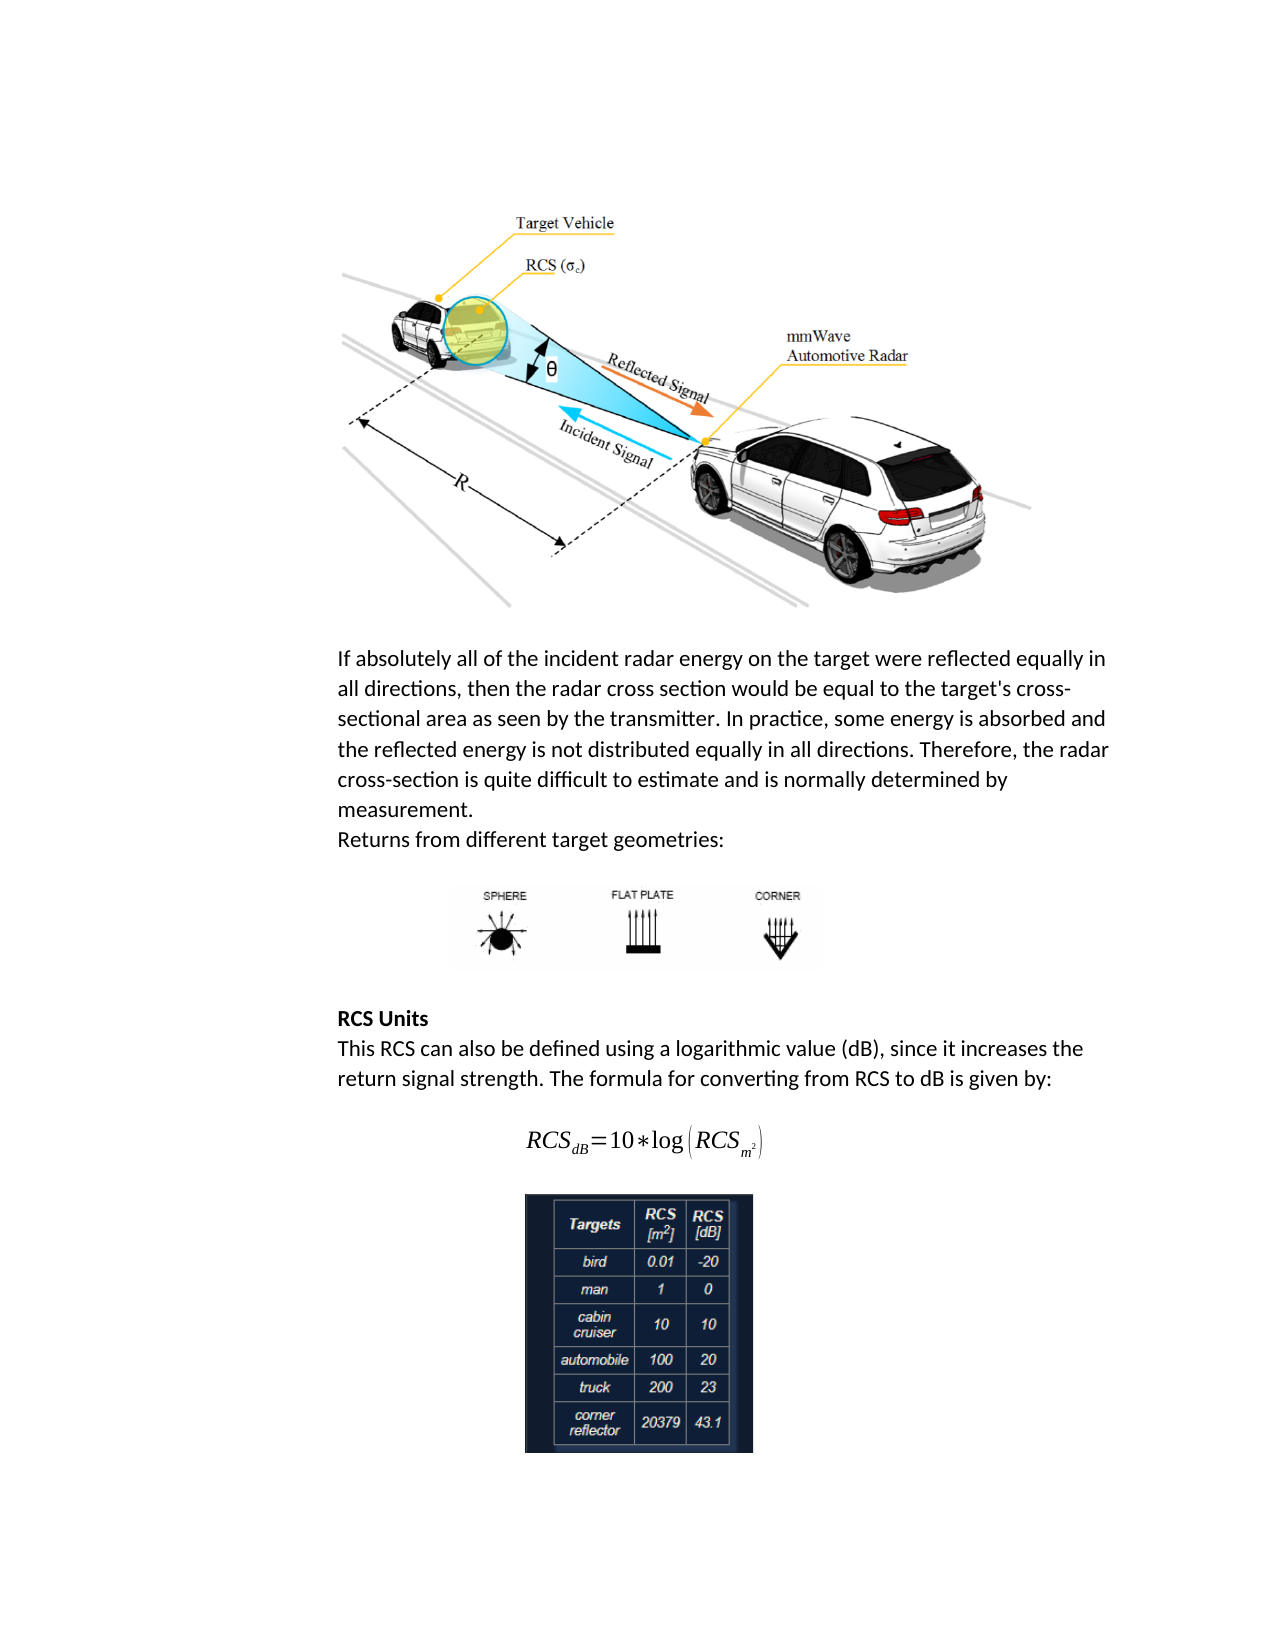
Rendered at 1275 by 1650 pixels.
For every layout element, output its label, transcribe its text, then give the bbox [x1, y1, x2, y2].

list RCS Units [337, 1004, 1125, 1032]
list This RCS can also be defined using a logarithmic value (dB), since it increases the return signal strength. The formula for converting from RCS to dB is given by: [337, 1034, 1125, 1092]
list Returns from different target geometries: [337, 825, 1125, 853]
picture [337, 210, 1036, 612]
picture [525, 1194, 754, 1453]
list If absolutely all of the incident radar energy on the target were reflected equally in all directions, then the radar cross section would be equal to the target's cross-sectional area as seen by the transmitter. In practice, some energy is absorbed and the reflected energy is not distributed equally in all directions. Therefore, the radar cross-section is quite difficult to estimate and is normally determined by measurement. [337, 644, 1125, 823]
picture [450, 885, 822, 972]
